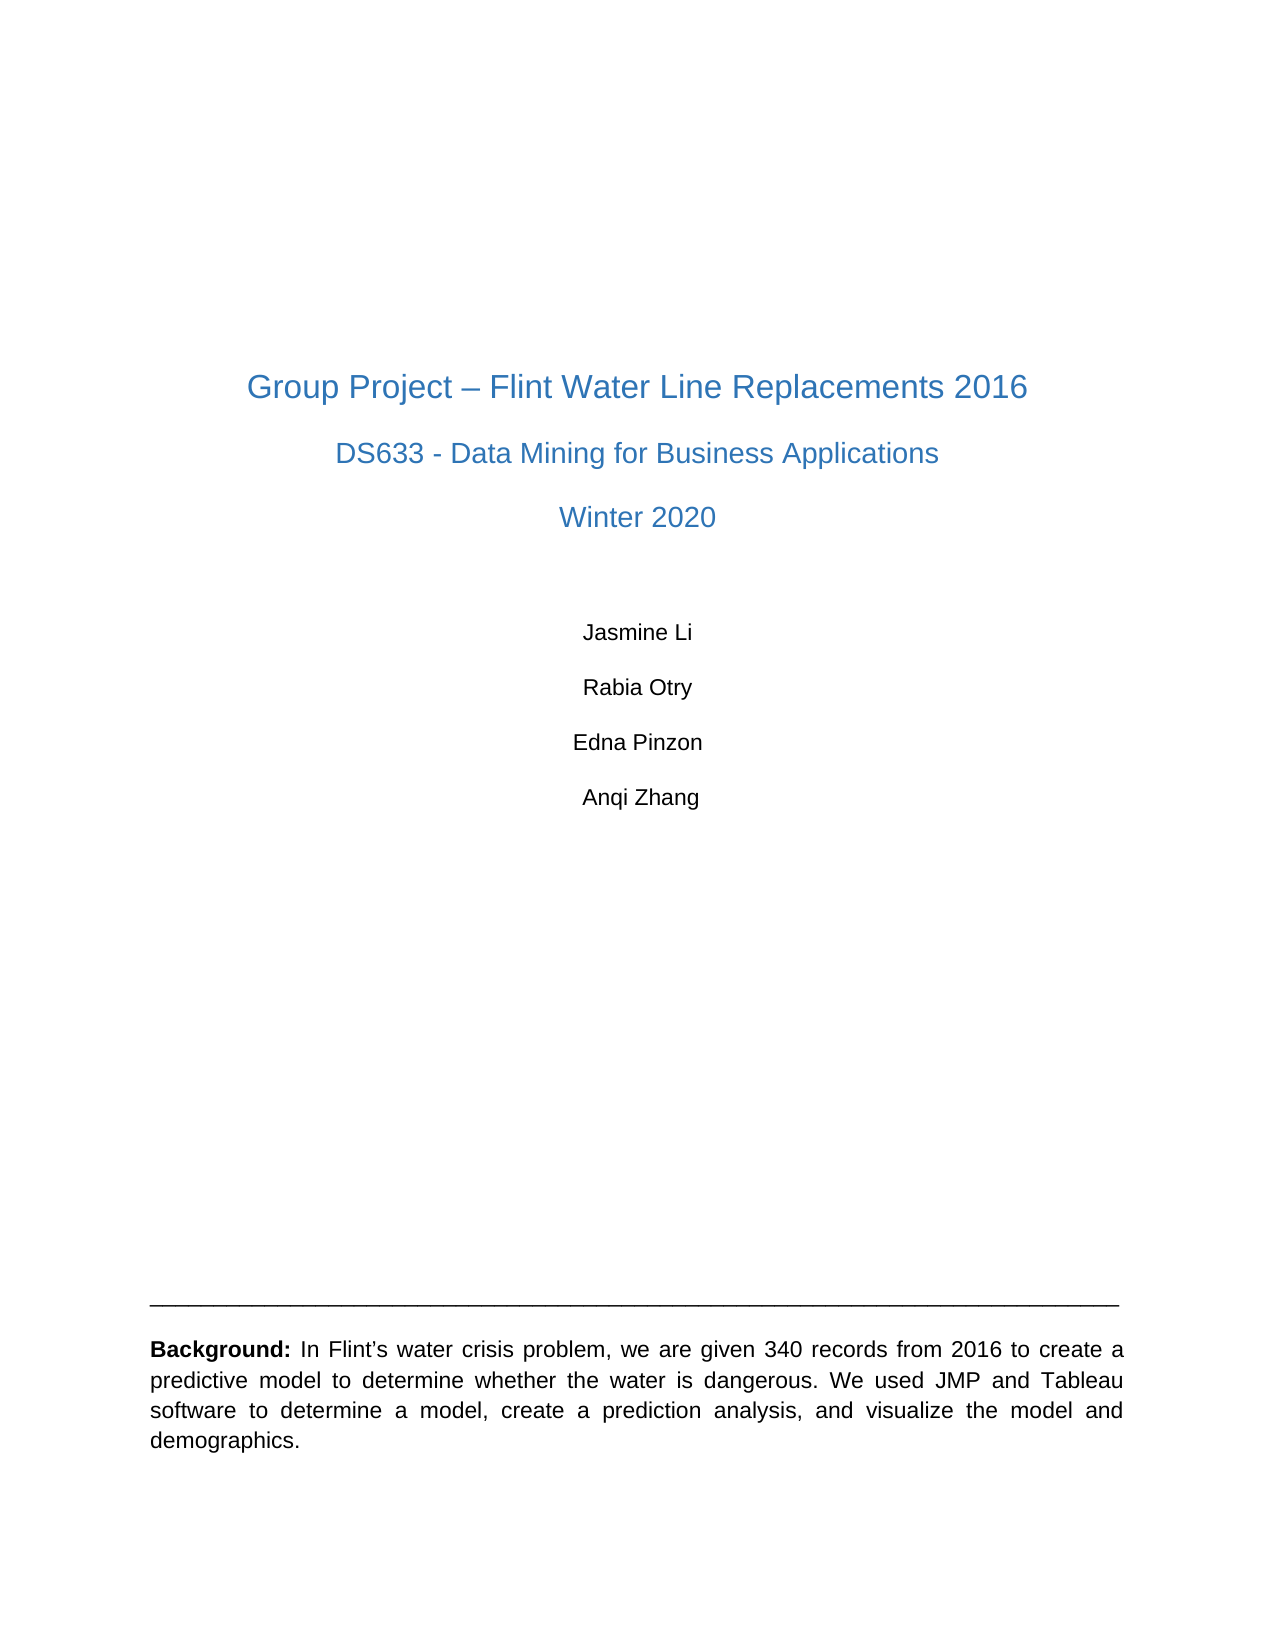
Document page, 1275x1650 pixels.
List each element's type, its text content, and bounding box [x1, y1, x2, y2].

text Jasmine Li [150, 619, 1125, 645]
text Background: In Flint’s water crisis problem, we are given 340 records from 2016 to create a predictive model to determine whether the water is dangerous. We used JMP and Tableau software to determine a model, create a prediction analysis, and visualize the model and demographics. [150, 1336, 1125, 1453]
text Edna Pinzon [150, 729, 1125, 756]
text Group Project – Flint Water Line Replacements 2016 [150, 367, 1125, 406]
text Winter 2020 [150, 500, 1125, 533]
text DS633 - Data Mining for Business Applications [150, 436, 1125, 470]
text Anqi Zhang [150, 784, 1125, 811]
text Rabia Otry [150, 674, 1125, 700]
text ____________________________________________________________________________ [150, 1281, 1125, 1308]
